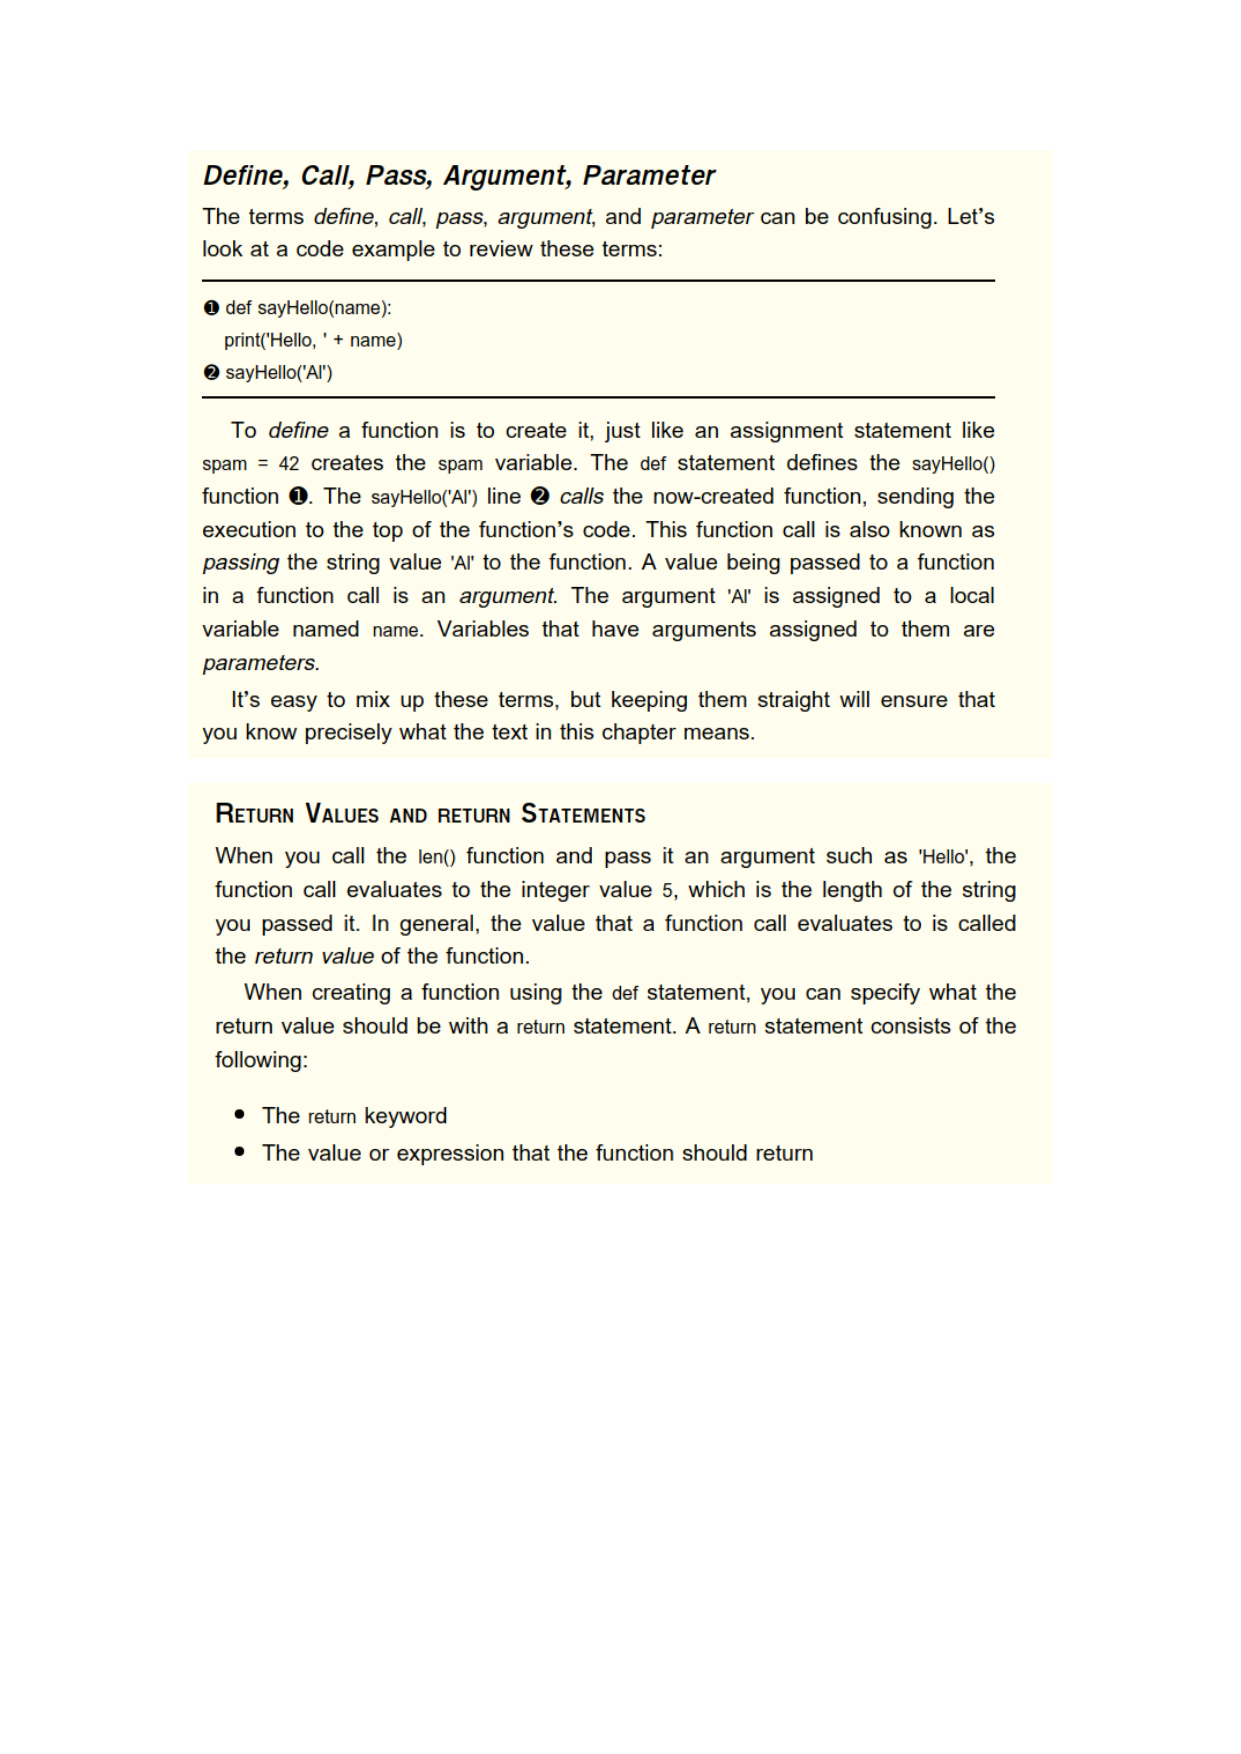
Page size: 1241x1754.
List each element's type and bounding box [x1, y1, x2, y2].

picture [187, 783, 1053, 1184]
picture [187, 150, 1053, 758]
